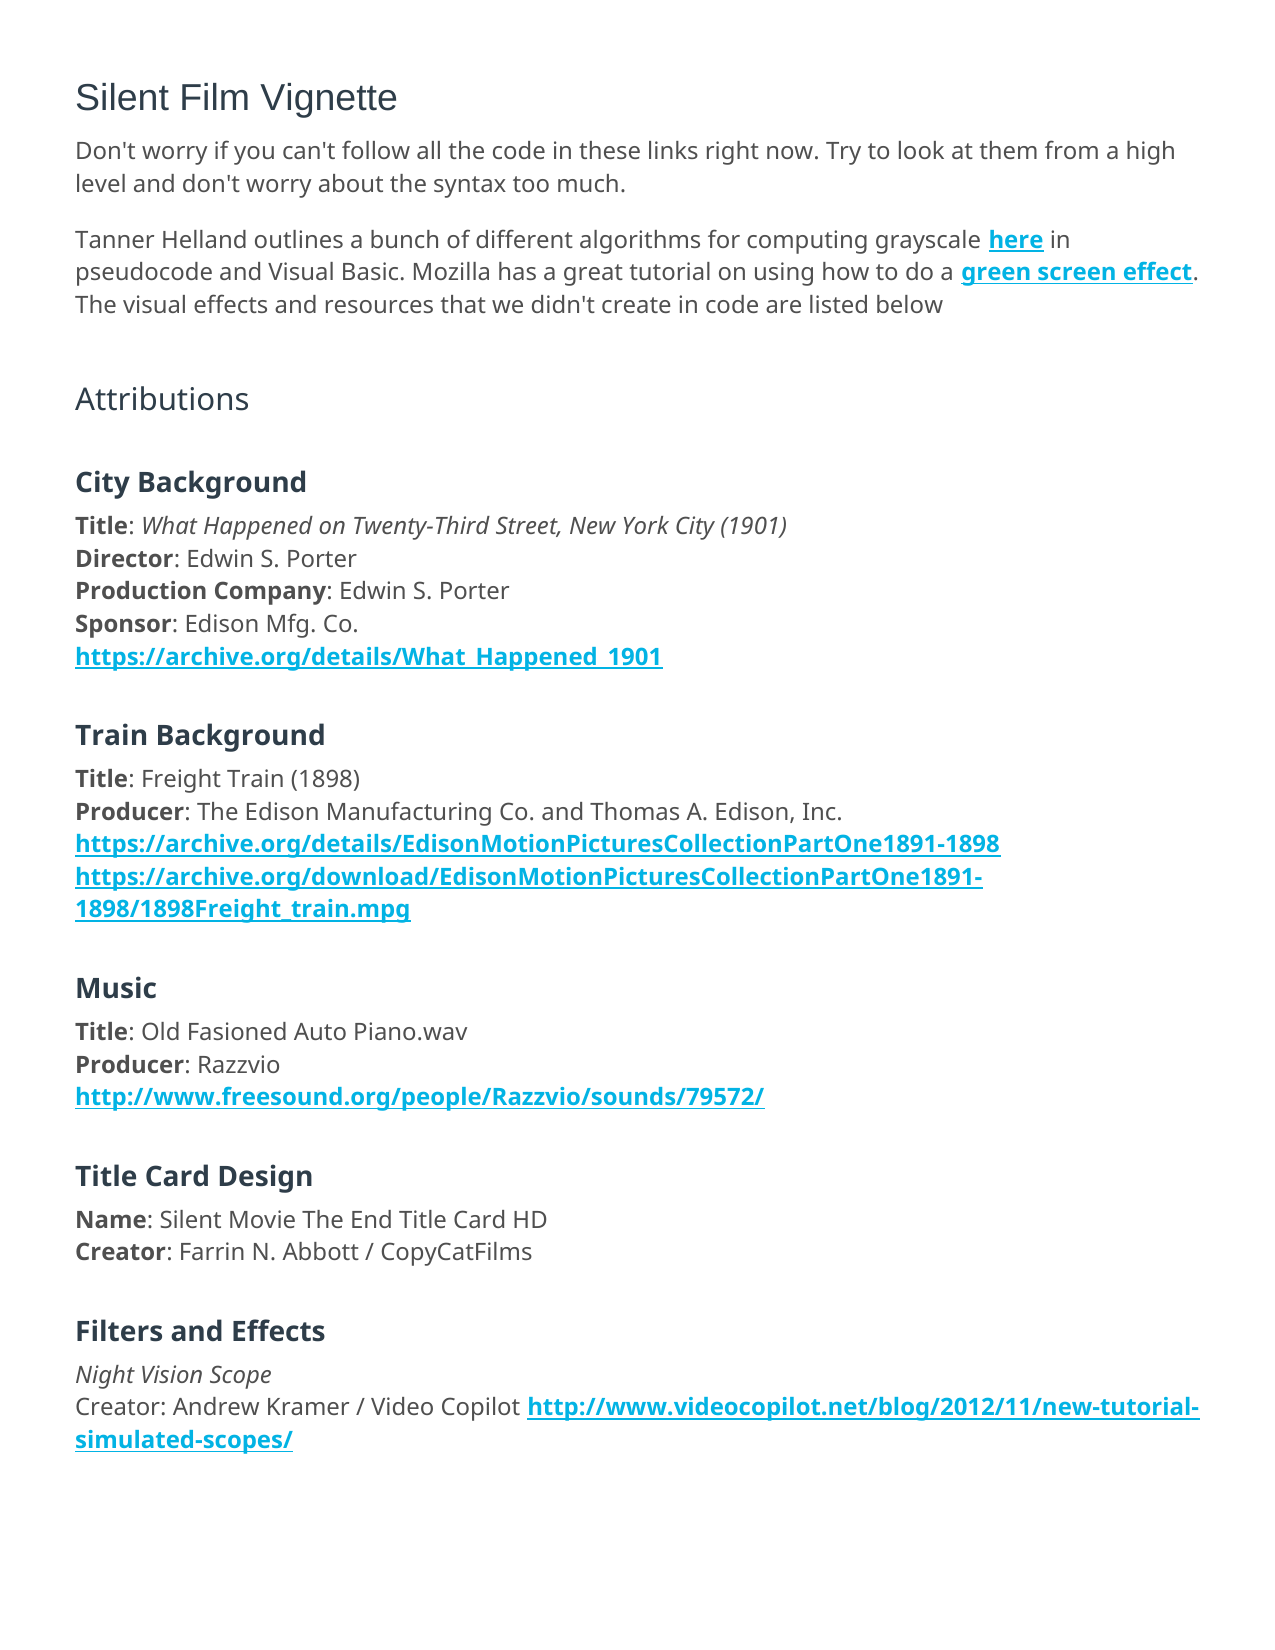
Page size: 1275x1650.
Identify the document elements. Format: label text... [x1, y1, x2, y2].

text The visual effects and resources that we didn't create in code are listed below [75, 288, 1200, 320]
text Don't worry if you can't follow all the code in these links right now. Try to look at them from a high level and don't worry about the syntax too much. [75, 134, 1200, 199]
text Creator: Andrew Kramer / Video Copilot http://www.videocopilot.net/blog/2012/11/new-tutorial-simulated-scopes/ [75, 1390, 1200, 1455]
text Name: Silent Movie The End Title Card HD Creator: Farrin N. Abbott / CopyCatFilms [75, 1202, 1200, 1268]
text Title: Old Fasioned Auto Piano.wav Producer: Razzvio http://www.freesound.org/people/Razzvio/sounds/79572/ [75, 1015, 1200, 1113]
text Title: What Happened on Twenty-Third Street, New York City (1901) Director: Edwin S. Porter Production Company: Edwin S. Porter Sponsor: Edison Mfg. Co. https://archive.org/details/What_Happened_1901 [75, 509, 1200, 672]
text Title: Freight Train (1898) Producer: The Edison Manufacturing Co. and Thomas A. Edison, Inc. https://archive.org/details/EdisonMotionPicturesCollectionPartOne1891-1898 https://archive.org/download/EdisonMotionPicturesCollectionPartOne1891-1898/1898Freight_train.mpg [75, 762, 1200, 925]
subtitle Filters and Effects [75, 1311, 1200, 1350]
subtitle Attributions [75, 376, 1200, 419]
subtitle Train Background [75, 716, 1200, 754]
subtitle Silent Film Vignette [75, 75, 1200, 118]
text Night Vision Scope [75, 1358, 1200, 1390]
subtitle Music [75, 969, 1200, 1007]
subtitle Title Card Design [75, 1156, 1200, 1195]
text Tanner Helland outlines a bunch of different algorithms for computing grayscale here in pseudocode and Visual Basic. Mozilla has a great tutorial on using how to do a green screen effect. [75, 222, 1200, 288]
subtitle City Background [75, 463, 1200, 501]
